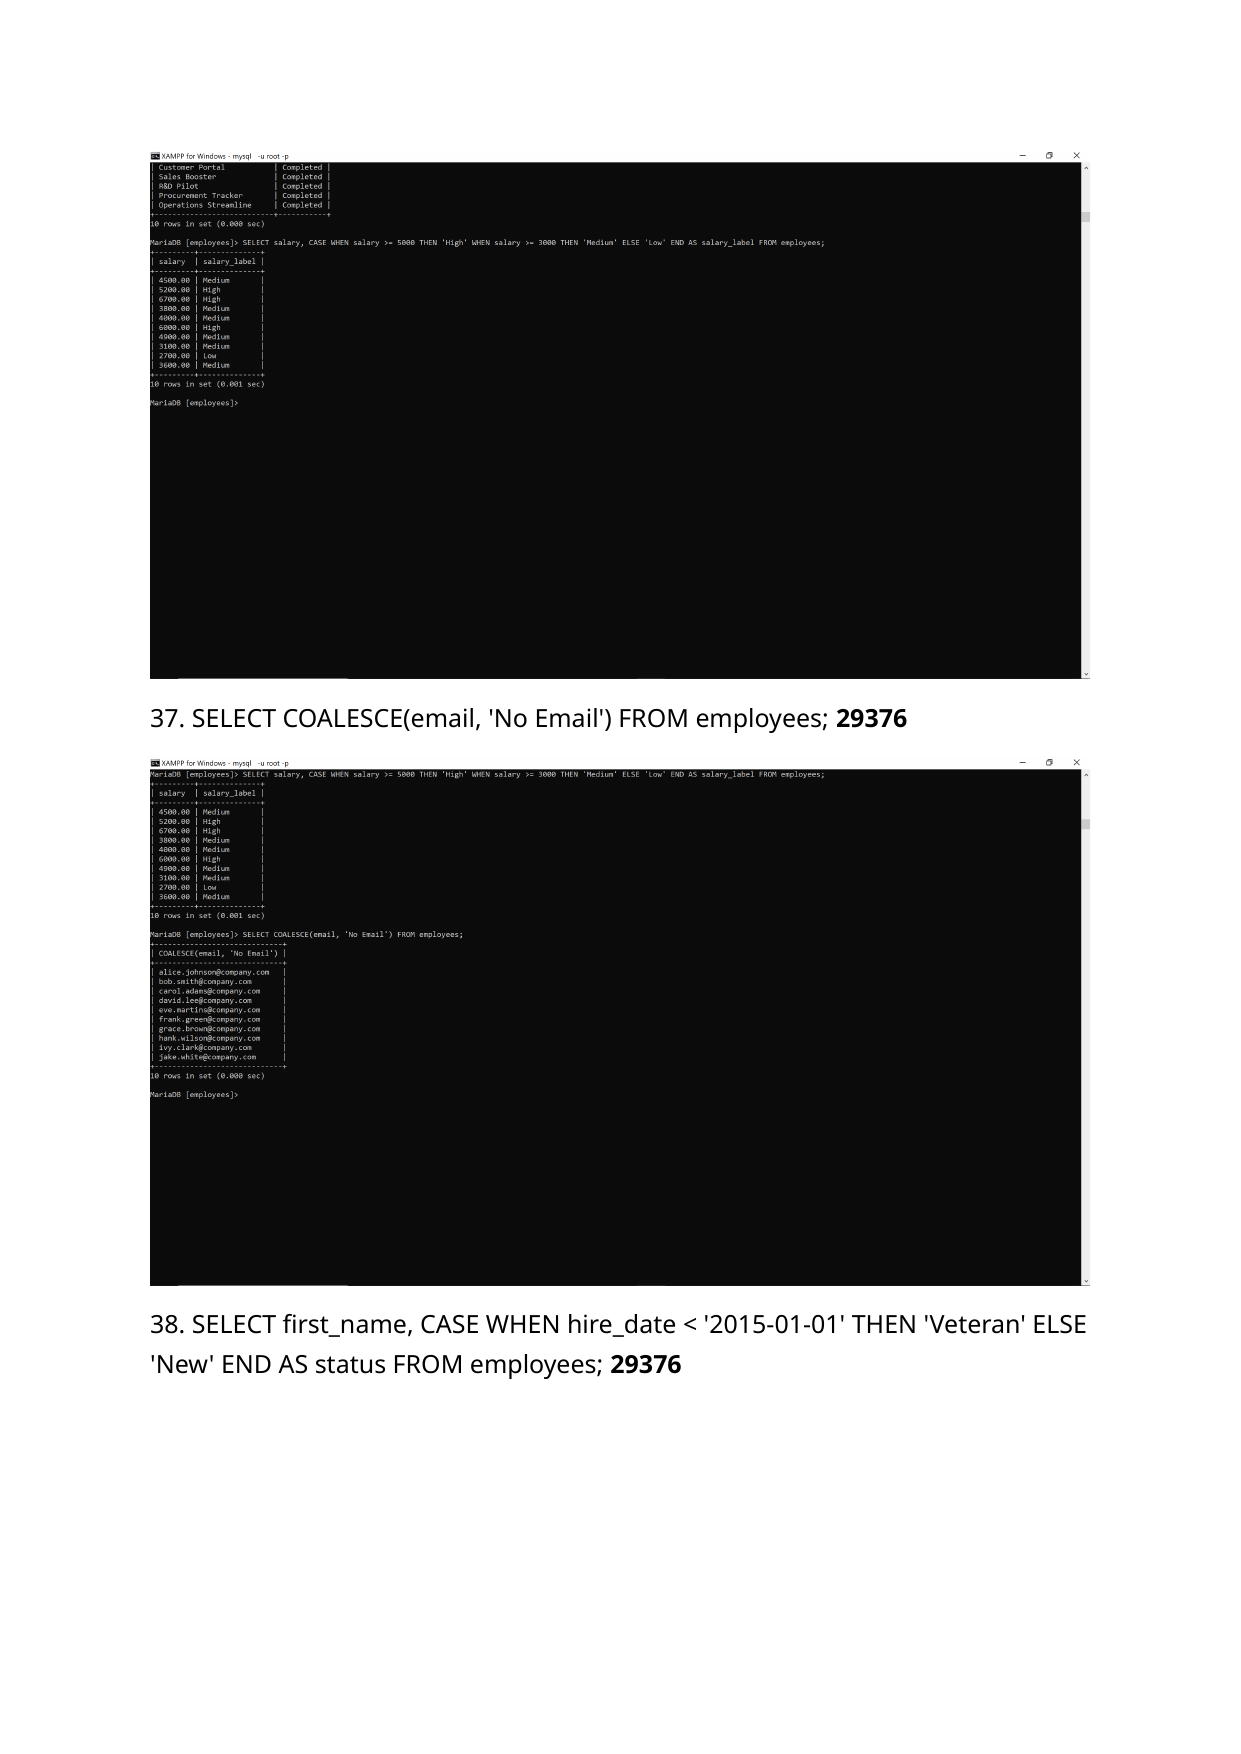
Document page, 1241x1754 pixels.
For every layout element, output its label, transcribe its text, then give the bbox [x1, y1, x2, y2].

picture [150, 150, 1091, 679]
text 38. SELECT first_name, CASE WHEN hire_date < '2015-01-01' THEN 'Veteran' ELSE 'New' END AS status FROM employees; 29376 [150, 1307, 1090, 1380]
picture [150, 756, 1091, 1286]
text 37. SELECT COALESCE(email, 'No Email') FROM employees; 29376 [150, 701, 1090, 735]
